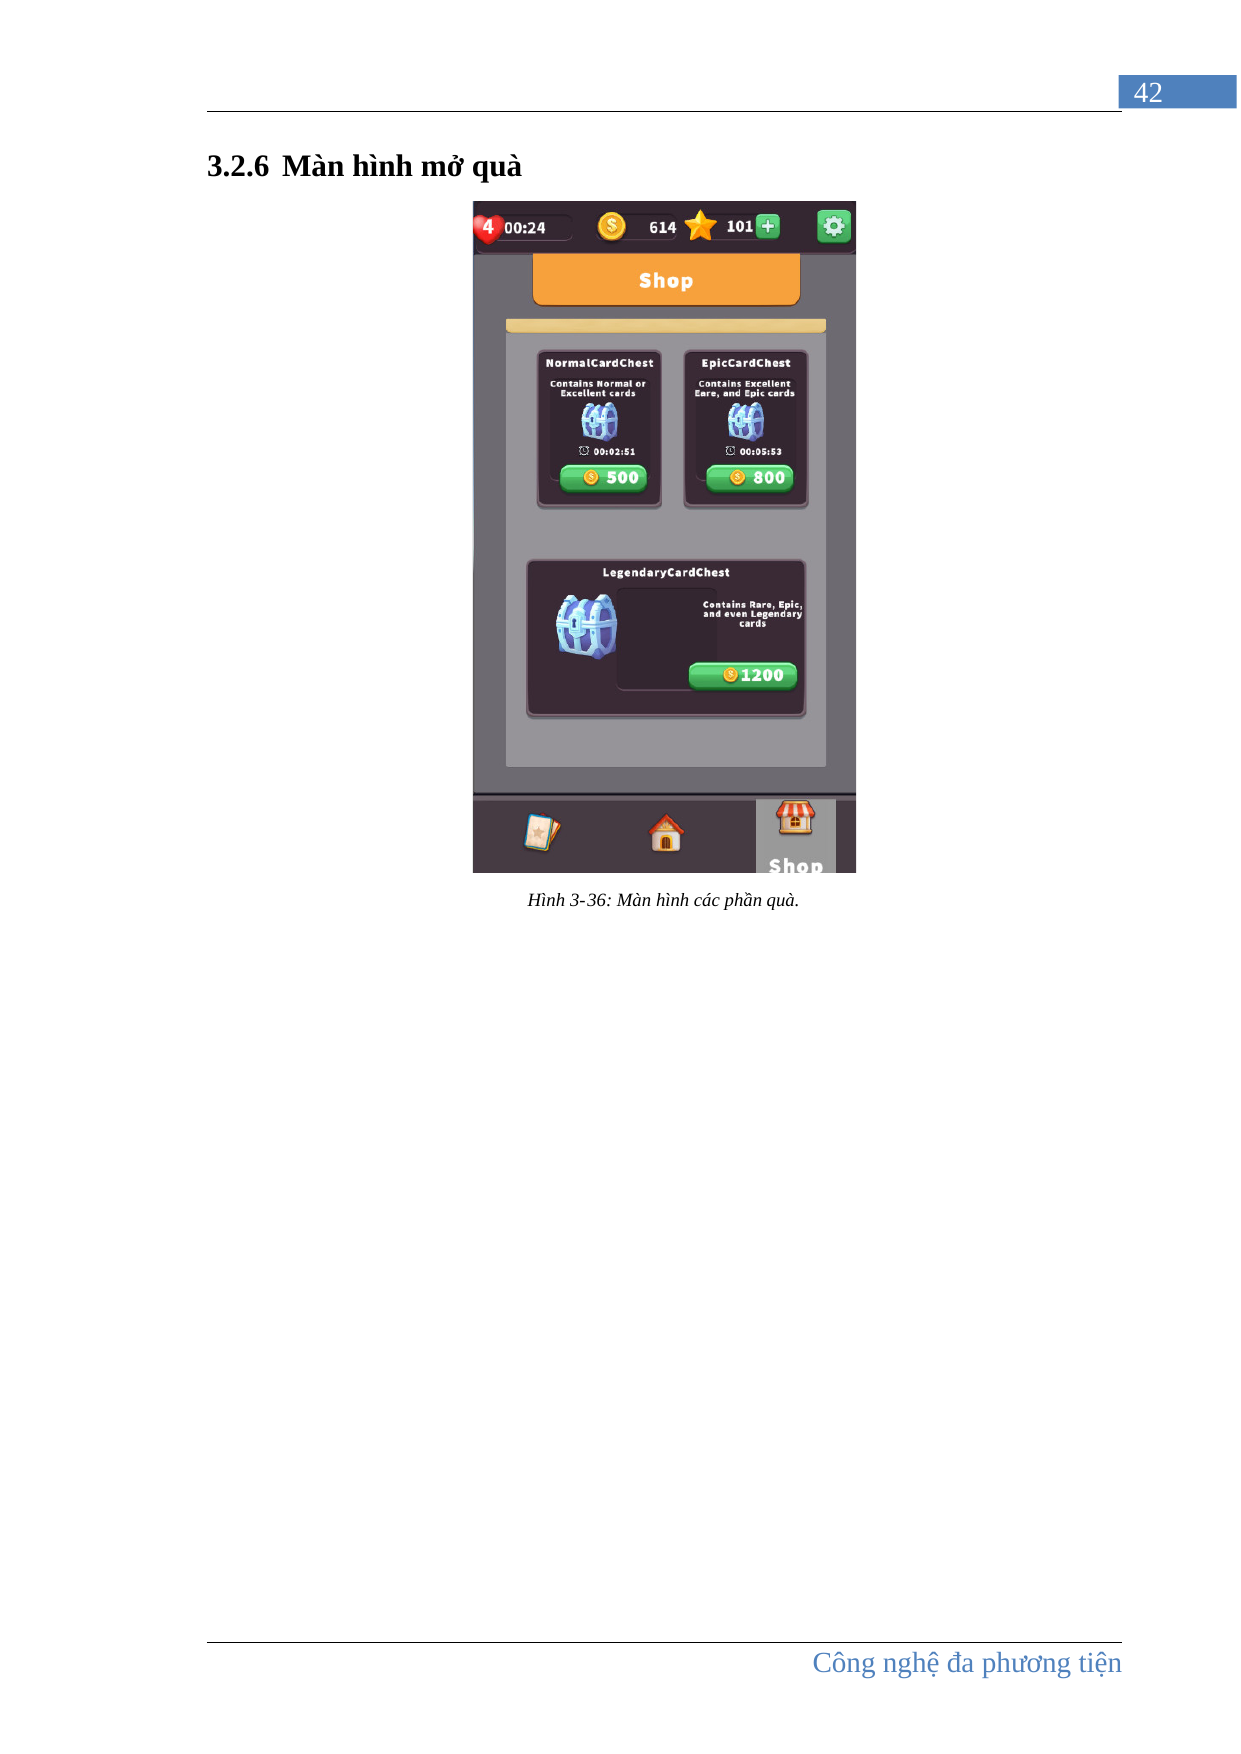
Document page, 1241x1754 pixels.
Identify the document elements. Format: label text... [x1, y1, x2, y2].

subtitle Màn hình mở quà [207, 148, 1122, 184]
picture [472, 201, 857, 873]
